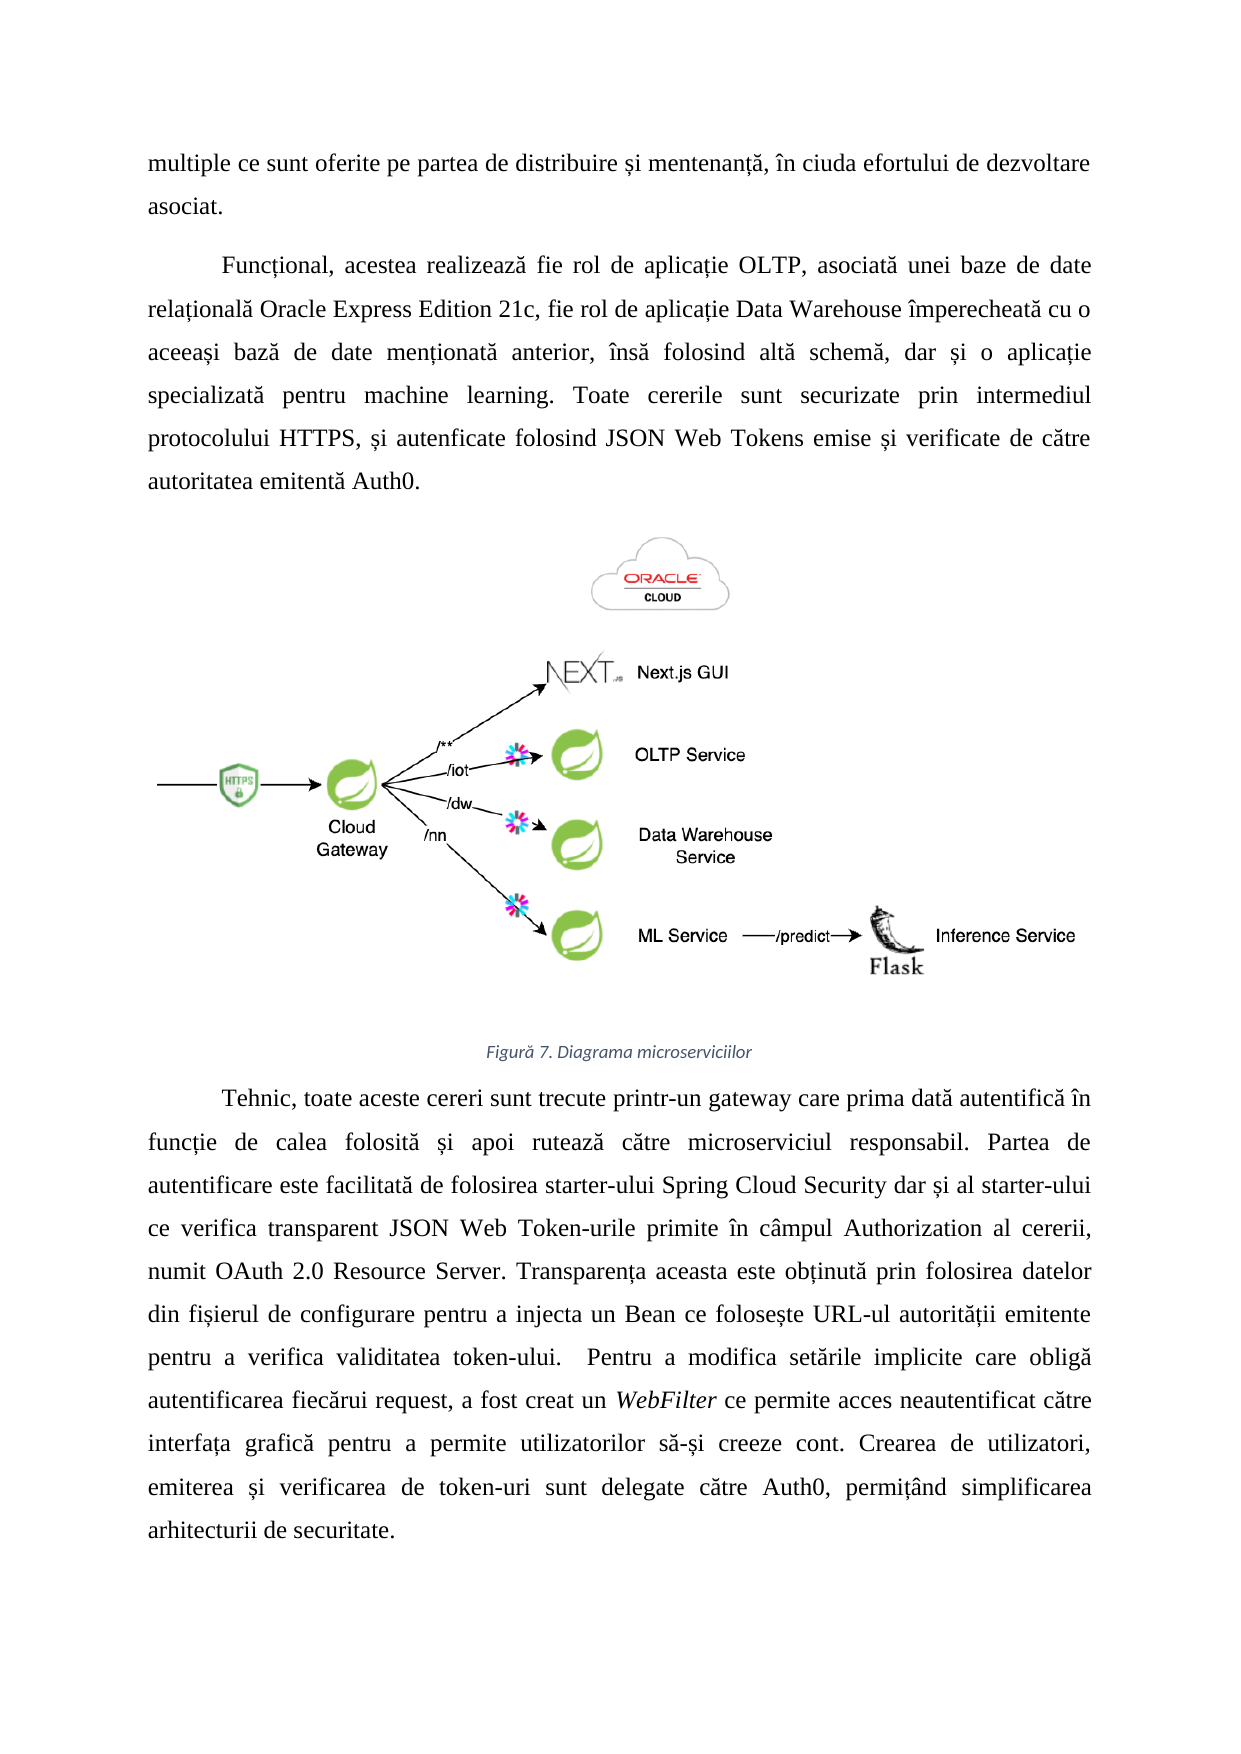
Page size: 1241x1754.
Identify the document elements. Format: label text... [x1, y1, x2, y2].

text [148, 148, 1092, 219]
text Tehnic, toate aceste cereri sunt trecute printr-un gateway care prima dată autentifică în funcție de calea folosită și apoi rutează către microserviciul responsabil. Partea de autentificare este facilitată de folosirea starter-ului Spring Cloud Security dar și al starter-ului ce verifica transparent JSON Web Token-urile primite în câmpul Authorization al cererii, numit OAuth 2.0 Resource Server. Transparența aceasta este obținută prin folosirea datelor din fișierul de configurare pentru a injecta un Bean ce folosește URL-ul autorității emitente pentru a verifica validitatea token-ului. Pentru a modifica setările implicite care obligă autentificarea fiecărui request, a fost creat un WebFilter ce permite acces neautentificat către interfața grafică pentru a permite utilizatorilor să-și creeze cont. Crearea de utilizatori, emiterea și verificarea de token-uri sunt delegate către Auth0, permițând simplificarea arhitecturii de securitate. [148, 1083, 1092, 1543]
picture [147, 526, 1093, 1010]
text Figură 7. Diagrama microserviciilor [148, 1040, 1092, 1063]
text Funcțional, acestea realizează fie rol de aplicație OLTP, asociată unei baze de date relațională Oracle Express Edition 21c, fie rol de aplicație Data Warehouse împerecheată cu o aceeași bază de date menționată anterior, însă folosind altă schemă, dar și o aplicație specializată pentru machine learning. Toate cererile sunt securizate prin intermediul protocolului HTTPS, și autenficate folosind JSON Web Tokens emise și verificate de către autoritatea emitentă Auth0. [148, 251, 1092, 495]
